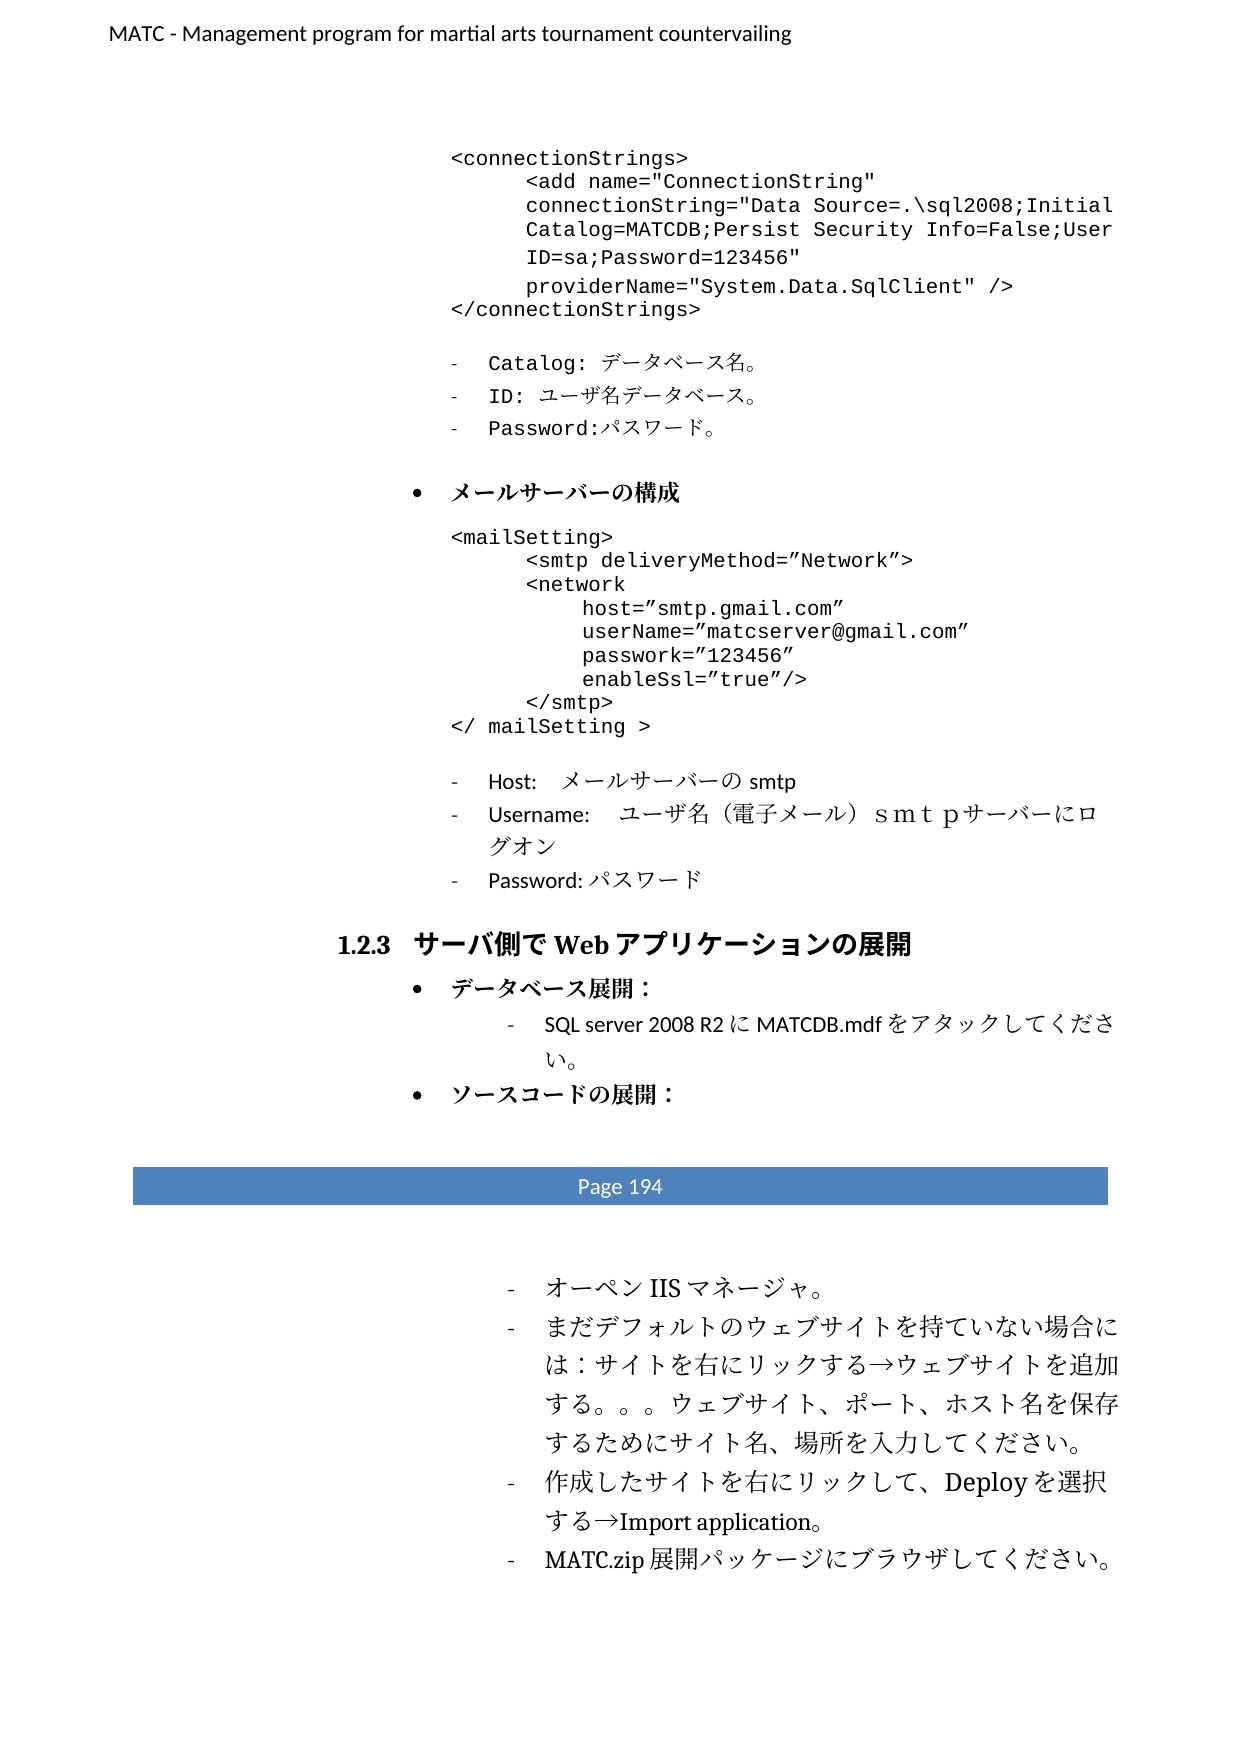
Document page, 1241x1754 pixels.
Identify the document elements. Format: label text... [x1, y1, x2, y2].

list メールサーバーの構成 [413, 475, 1122, 508]
text <smtp deliveryMethod=”Network”> [526, 551, 1122, 574]
list </connectionStrings> [451, 299, 1122, 323]
list ソースコードの展開： [413, 1077, 1122, 1110]
list SQL server 2008 R2にMATCDB.mdfをアタックしてください。 [507, 1006, 1122, 1074]
list Password:パスワード。 [451, 412, 1122, 442]
list MATC.zip展開パッケージにブラウザしてください。 [507, 1540, 1122, 1576]
list データベース展開： [413, 971, 1122, 1003]
subtitle サーバ側でWebアプリケーションの展開 [338, 923, 1122, 962]
text </smtp> [526, 692, 1122, 716]
text passwork=”123456” enableSsl=”true”/> [526, 645, 1122, 692]
list <connectionStrings> [451, 148, 1122, 171]
list ID: ユーザ名データベース。 [451, 379, 1122, 409]
text <network [526, 574, 1122, 598]
list Password: パスワード [451, 862, 1122, 895]
text host=”smtp.gmail.com” userName=”matcserver@gmail.com” [526, 598, 1122, 645]
list 作成したサイトを右にリックして、Deployを選択する→Import application。 [507, 1462, 1122, 1537]
list Catalog: データベース名。 [451, 347, 1122, 377]
list まだデフォルトのウェブサイトを持ていない場合には：サイトを右にリックする→ウェブサイトを追加する。。。ウェブサイト、ポート、ホスト名を保存するためにサイト名、場所を入力してください。 [507, 1307, 1122, 1459]
list オーペンIISマネージャ。 [507, 1113, 1122, 1304]
text </ mailSetting > [451, 716, 1122, 740]
list Username: ユーザ名（電子メール）ｓｍｔｐサーバーにログオン [451, 796, 1122, 862]
text <mailSetting> [451, 527, 1122, 551]
list Host: メールサーバーの smtp [451, 763, 1122, 796]
list <add name="ConnectionString" connectionString="Data Source=.\sql2008;Initial Catalog=MATCDB;Persist Security Info=False;User ID=sa;Password=123456" providerName="System.Data.SqlClient" /> [526, 171, 1122, 299]
